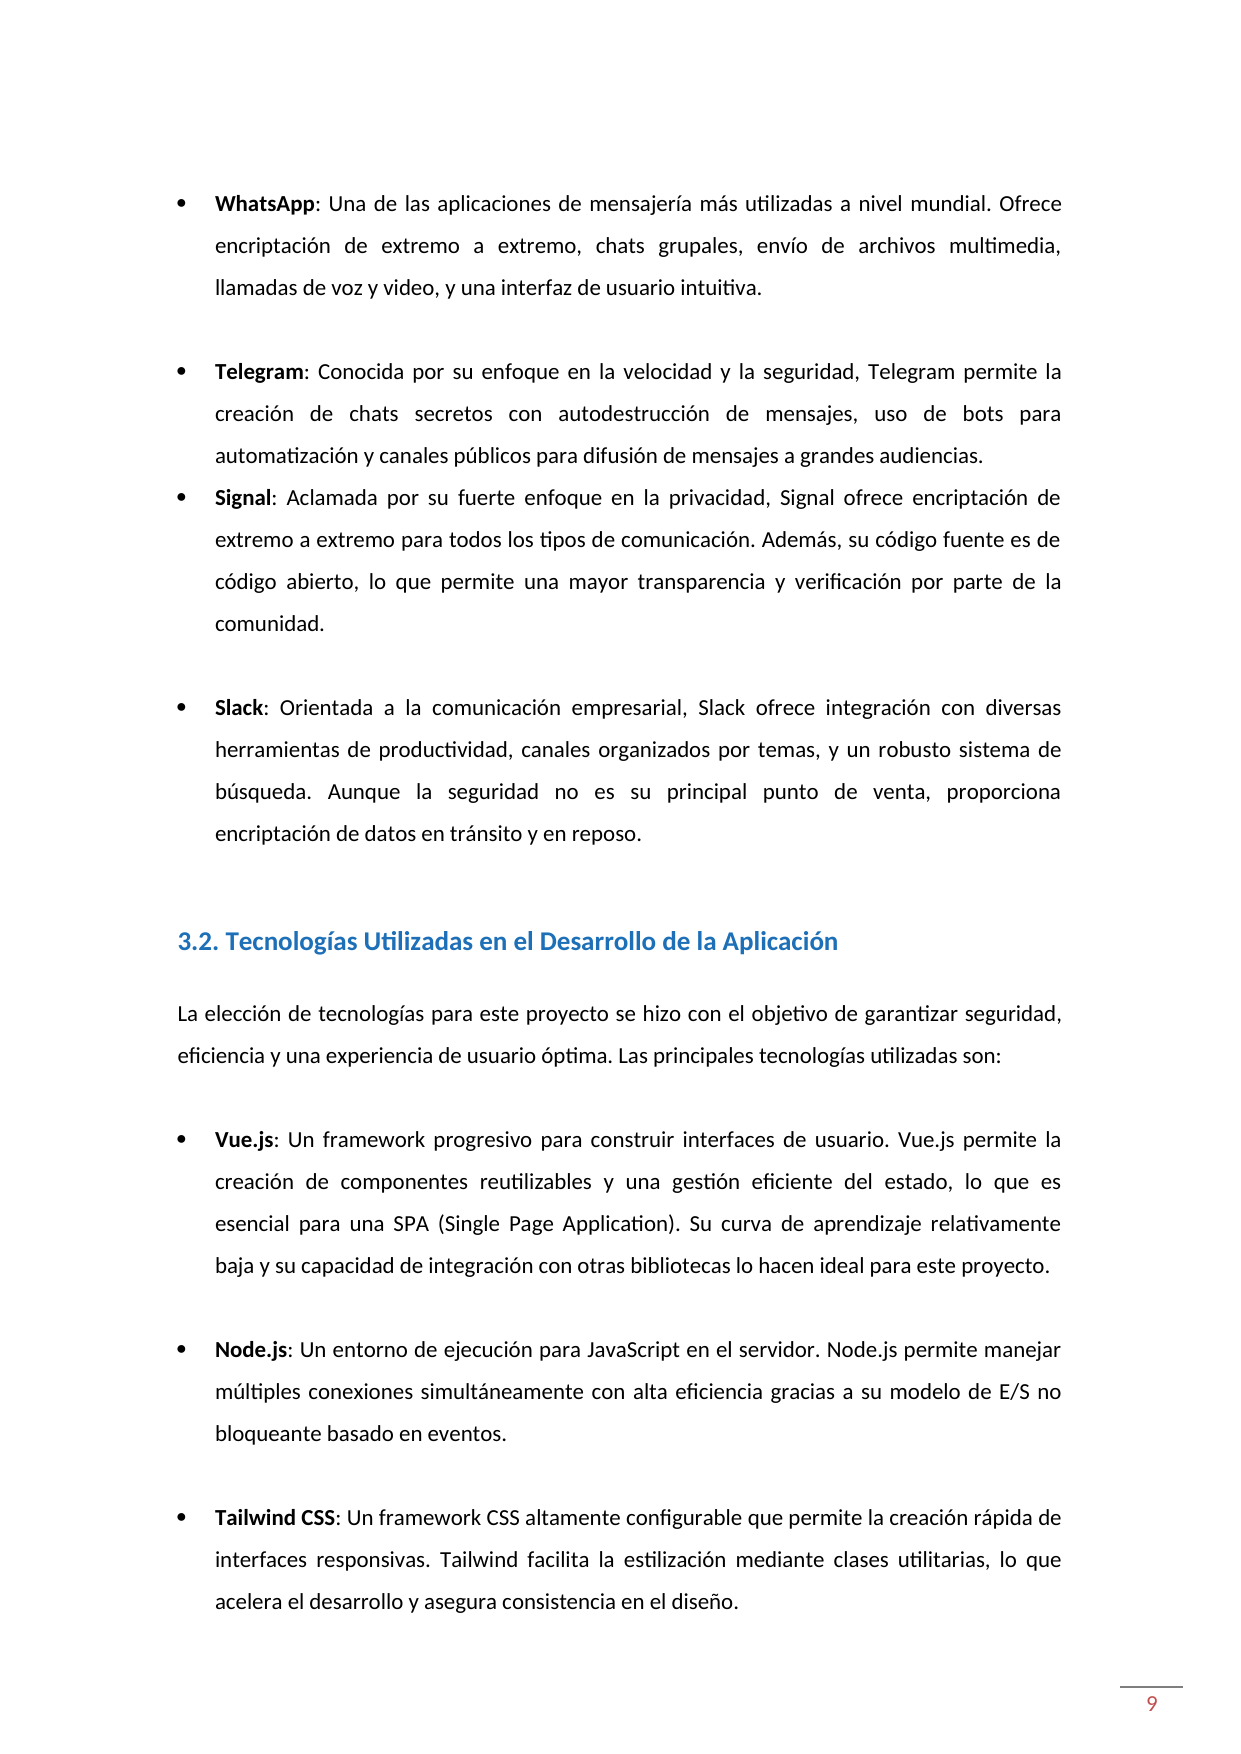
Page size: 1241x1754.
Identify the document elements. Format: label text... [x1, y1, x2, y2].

subtitle 3.2. Tecnologías Utilizadas en el Desarrollo de la Aplicación [177, 924, 1063, 957]
list Tailwind CSS: Un framework CSS altamente configurable que permite la creación rápida de interfaces responsivas. Tailwind facilita la estilización mediante clases utilitarias, lo que acelera el desarrollo y asegura consistencia en el diseño. [177, 1503, 1063, 1615]
list Telegram: Conocida por su enfoque en la velocidad y la seguridad, Telegram permite la creación de chats secretos con autodestrucción de mensajes, uso de bots para automatización y canales públicos para difusión de mensajes a grandes audiencias. [177, 357, 1063, 469]
list WhatsApp: Una de las aplicaciones de mensajería más utilizadas a nivel mundial. Ofrece encriptación de extremo a extremo, chats grupales, envío de archivos multimedia, llamadas de voz y video, y una interfaz de usuario intuitiva. [177, 189, 1063, 302]
list Vue.js: Un framework progresivo para construir interfaces de usuario. Vue.js permite la creación de componentes reutilizables y una gestión eficiente del estado, lo que es esencial para una SPA (Single Page Application). Su curva de aprendizaje relativamente baja y su capacidad de integración con otras bibliotecas lo hacen ideal para este proyecto. [177, 1125, 1063, 1279]
list Node.js: Un entorno de ejecución para JavaScript en el servidor. Node.js permite manejar múltiples conexiones simultáneamente con alta eficiencia gracias a su modelo de E/S no bloqueante basado en eventos. [177, 1335, 1063, 1447]
list Signal: Aclamada por su fuerte enfoque en la privacidad, Signal ofrece encriptación de extremo a extremo para todos los tipos de comunicación. Además, su código fuente es de código abierto, lo que permite una mayor transparencia y verificación por parte de la comunidad. [177, 483, 1063, 637]
text La elección de tecnologías para este proyecto se hizo con el objetivo de garantizar seguridad, eficiencia y una experiencia de usuario óptima. Las principales tecnologías utilizadas son: [177, 999, 1063, 1069]
list Slack: Orientada a la comunicación empresarial, Slack ofrece integración con diversas herramientas de productividad, canales organizados por temas, y un robusto sistema de búsqueda. Aunque la seguridad no es su principal punto de venta, proporciona encriptación de datos en tránsito y en reposo. [177, 693, 1063, 847]
